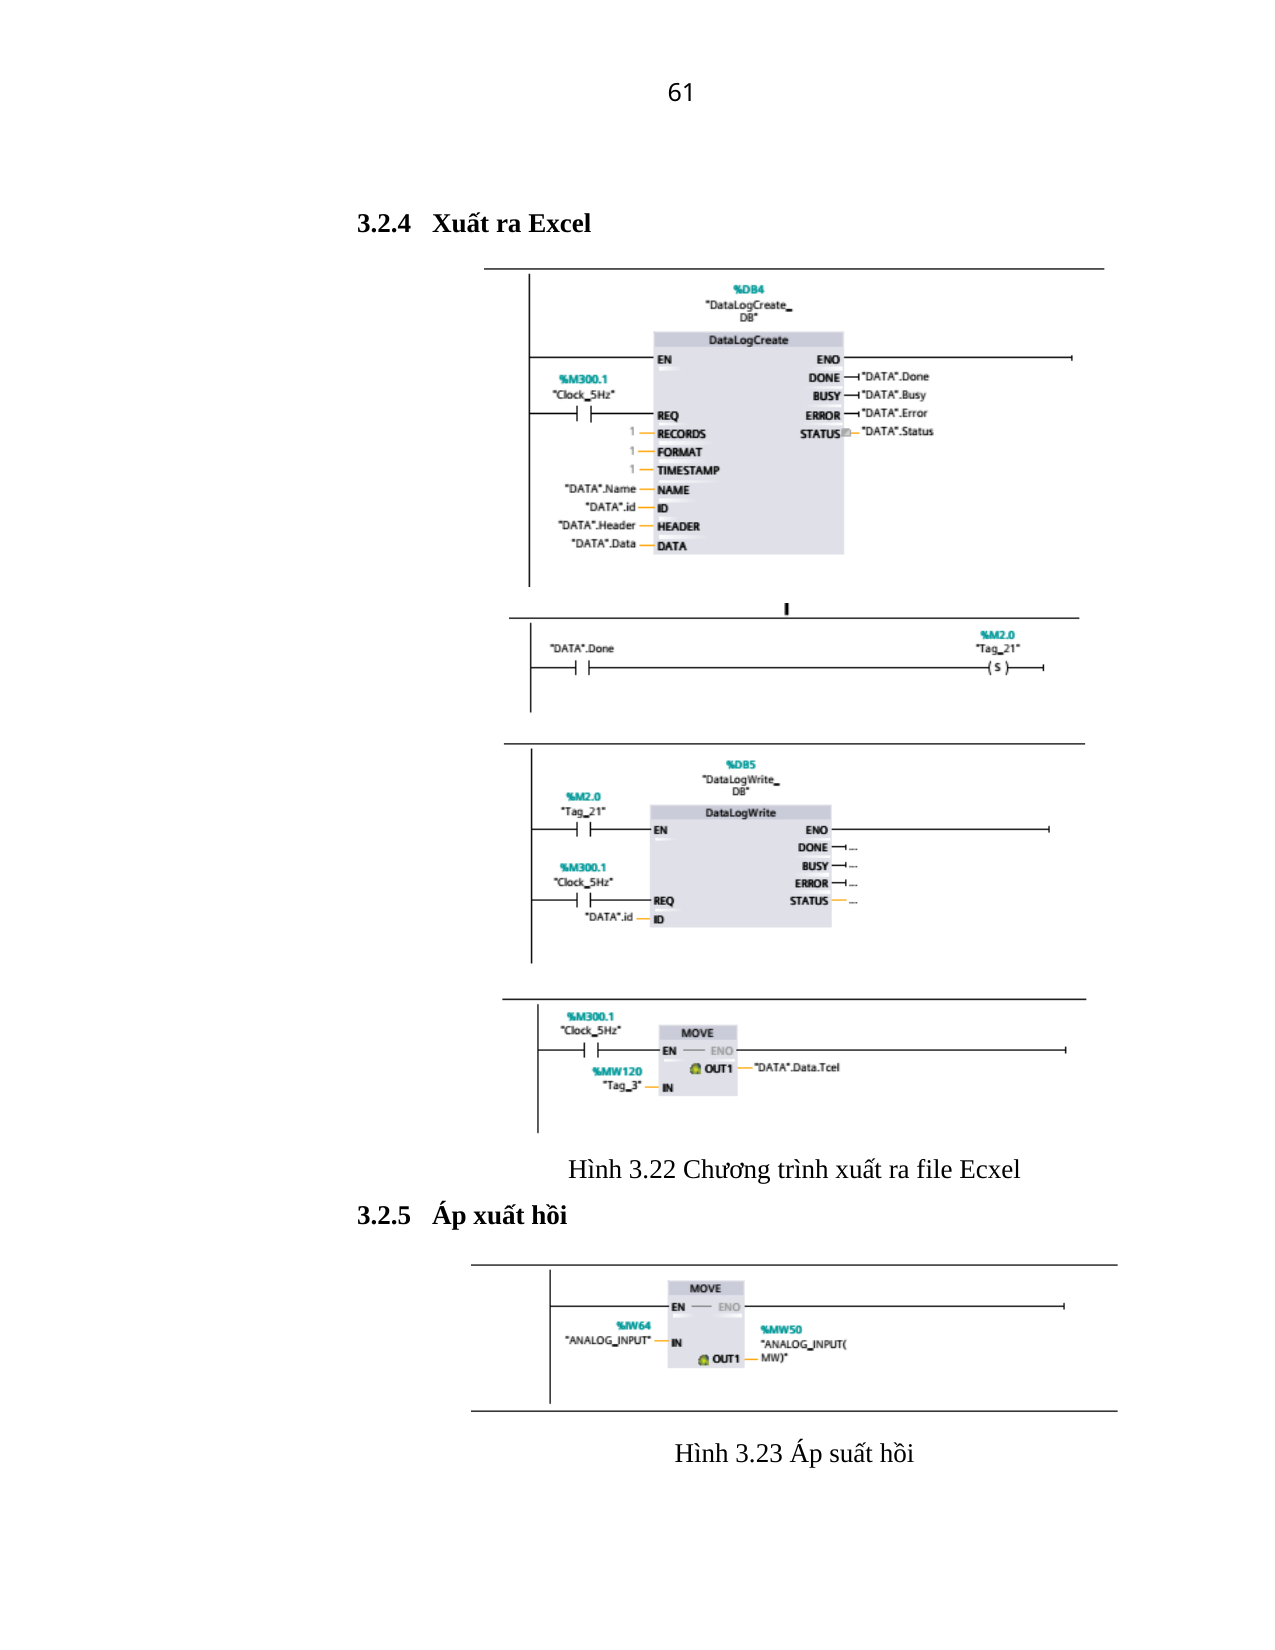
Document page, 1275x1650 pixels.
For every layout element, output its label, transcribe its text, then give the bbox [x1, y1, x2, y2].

picture [502, 982, 1087, 1136]
list Xuất ra Excel [357, 207, 1157, 238]
picture [484, 253, 1105, 587]
picture [471, 1246, 1118, 1420]
list Hình 3.23 Áp suất hồi [432, 1437, 1157, 1468]
picture [503, 734, 1085, 965]
picture [509, 603, 1080, 718]
list Hình 3.22 Chương trình xuất ra file Ecxel [432, 1153, 1157, 1184]
list Áp xuất hồi [357, 1199, 1157, 1231]
